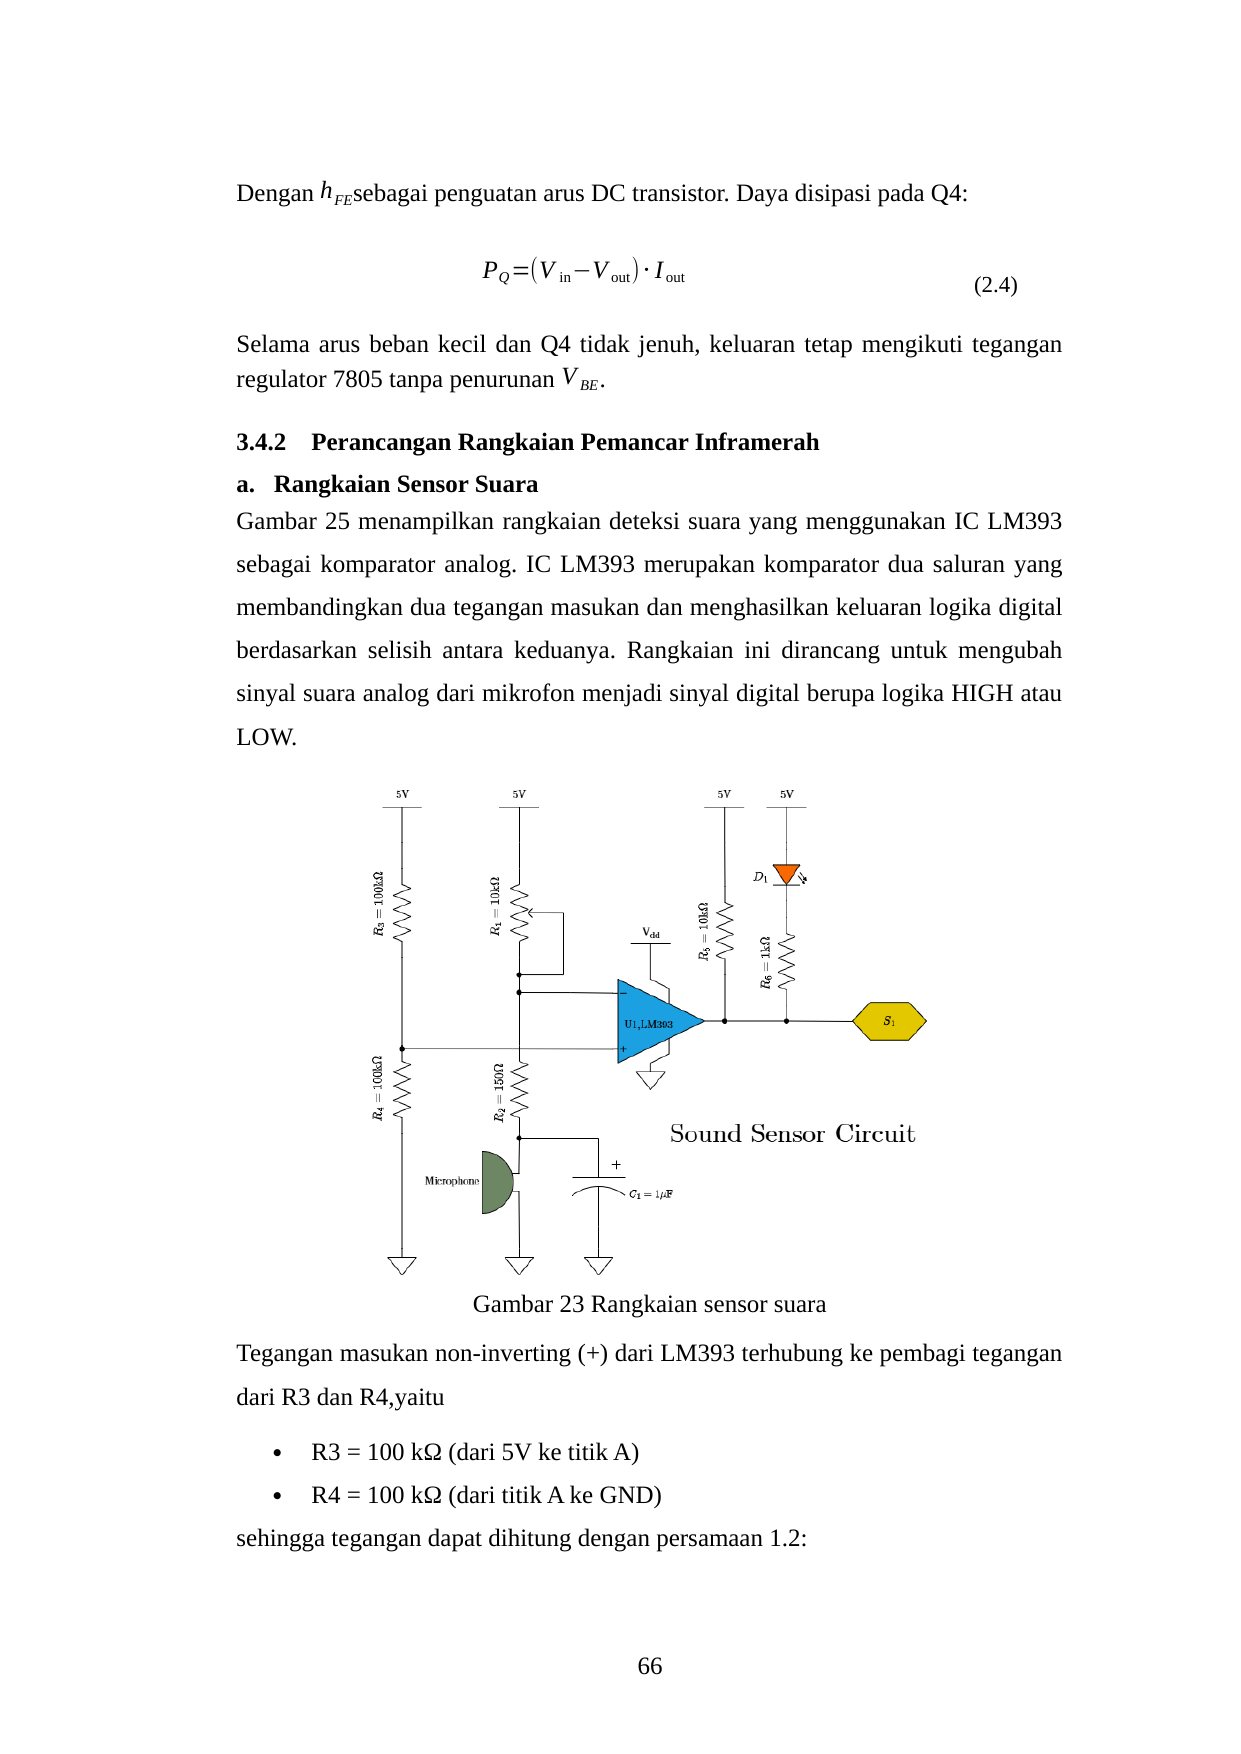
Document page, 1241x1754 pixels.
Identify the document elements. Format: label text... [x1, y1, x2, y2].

list R4 = 100 kΩ (dari titik A ke GND) [274, 1480, 1063, 1509]
picture [361, 777, 938, 1275]
table_header [236, 242, 930, 317]
list R3 = 100 kΩ (dari 5V ke titik A) [274, 1437, 1063, 1466]
subtitle Rangkaian Sensor Suara [236, 469, 1063, 497]
text Dengan sebagai penguatan arus DC transistor. Daya disipasi pada Q4: [236, 177, 1063, 208]
text Tegangan masukan non-inverting (+) dari LM393 terhubung ke pembagi tegangan dari R3 dan R4,yaitu [236, 1338, 1063, 1410]
table_header (2.4) [930, 242, 1062, 317]
text sehingga tegangan dapat dihitung dengan persamaan 1.2: [236, 1523, 1063, 1552]
text Selama arus beban kecil dan Q4 tidak jenuh, keluaran tetap mengikuti tegangan regulator 7805 tanpa penurunan . [236, 329, 1063, 394]
text Gambar 23 Rangkaian sensor suara [236, 1289, 1063, 1318]
text Gambar 25 menampilkan rangkaian deteksi suara yang menggunakan IC LM393 sebagai komparator analog. IC LM393 merupakan komparator dua saluran yang membandingkan dua tegangan masukan dan menghasilkan keluaran logika digital berdasarkan selisih antara keduanya. Rangkaian ini dirancang untuk mengubah sinyal suara analog dari mikrofon menjadi sinyal digital berupa logika HIGH atau LOW. [236, 506, 1063, 750]
subtitle Perancangan Rangkaian Pemancar Inframerah [236, 427, 1063, 456]
